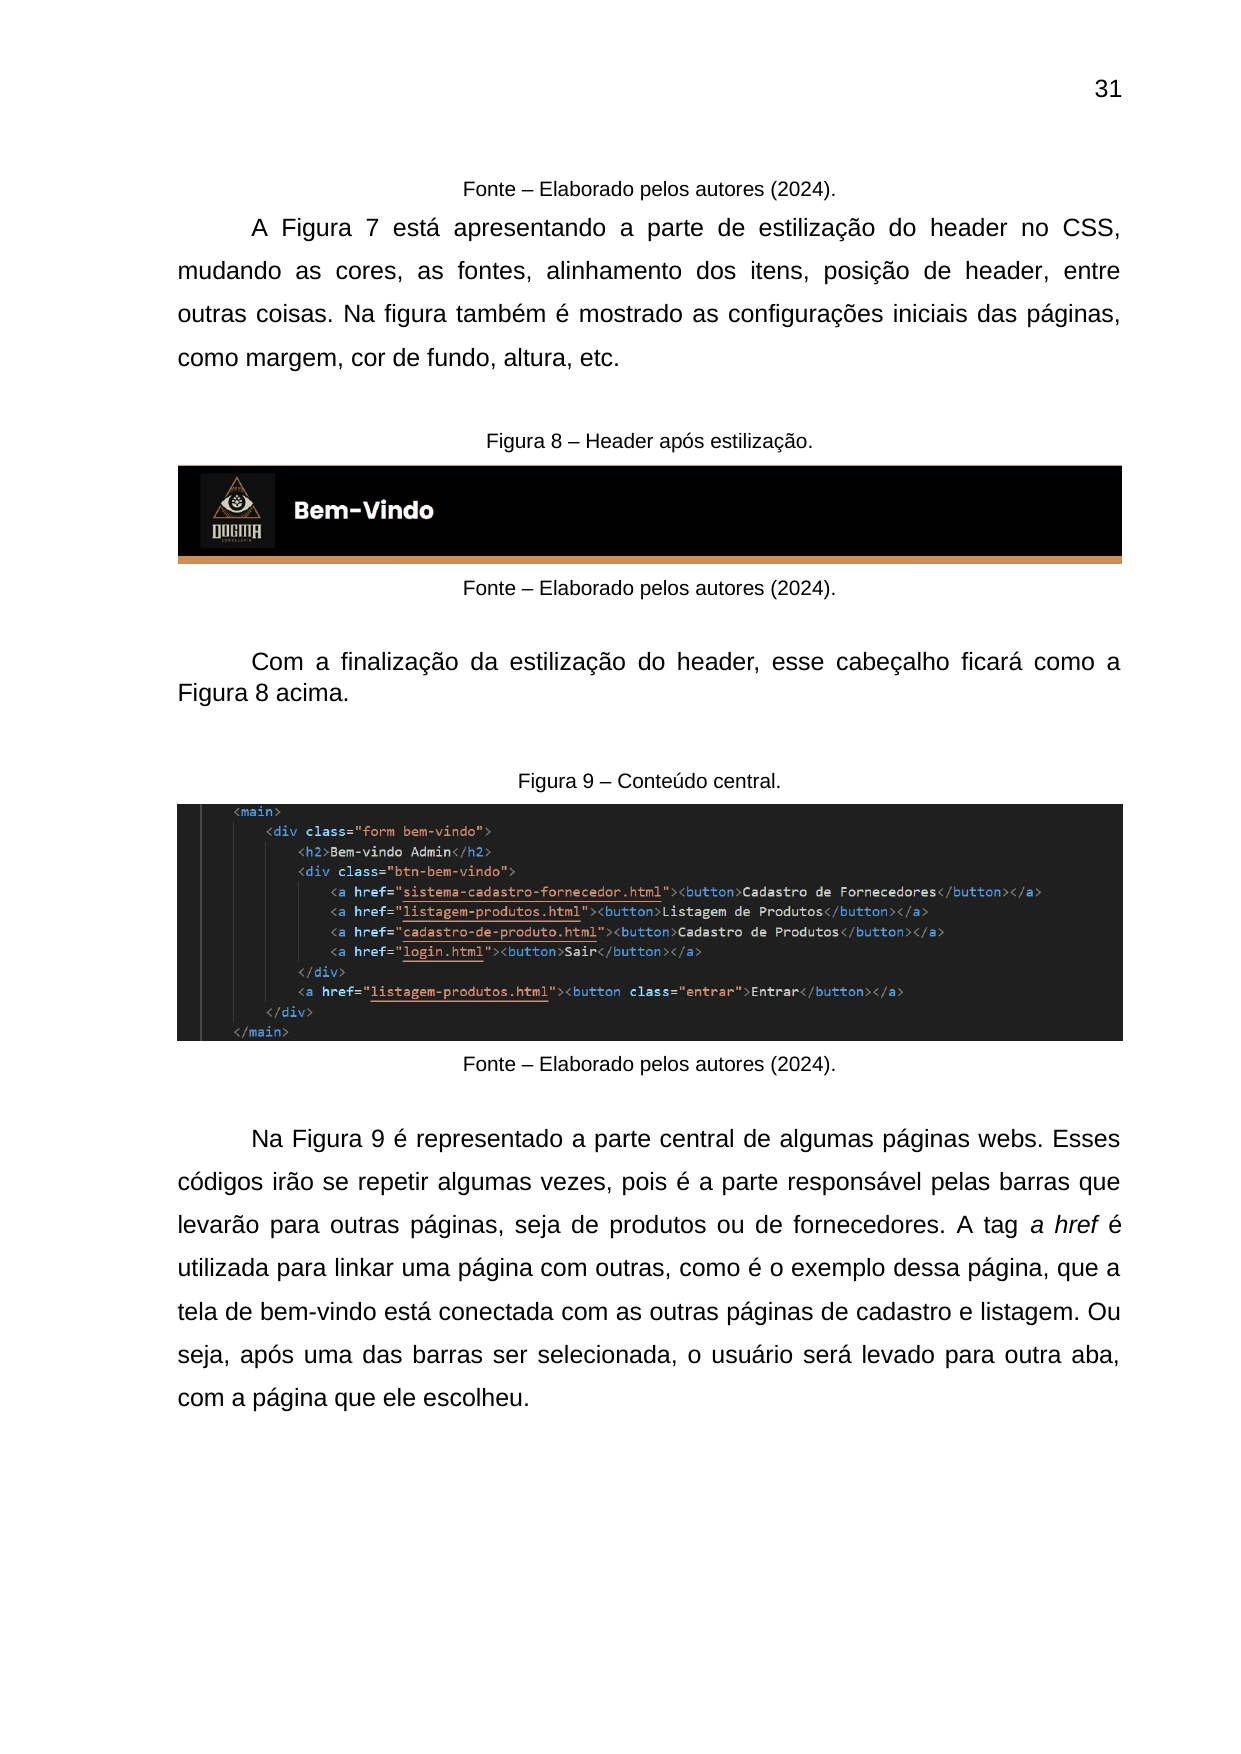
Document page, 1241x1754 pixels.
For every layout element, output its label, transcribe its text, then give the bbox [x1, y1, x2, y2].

text Fonte – Elaborado pelos autores (2024). [177, 177, 1122, 201]
text Figura 8 – Header após estilização. [177, 429, 1122, 453]
text Fonte – Elaborado pelos autores (2024). [177, 575, 1122, 599]
picture [177, 804, 1123, 1041]
text Figura 9 – Conteúdo central. [177, 768, 1122, 792]
picture [178, 464, 1122, 564]
text Na Figura 9 é representado a parte central de algumas páginas webs. Esses códigos irão se repetir algumas vezes, pois é a parte responsável pelas barras que levarão para outras páginas, seja de produtos ou de fornecedores. A tag a href é utilizada para linkar uma página com outras, como é o exemplo dessa página, que a tela de bem-vindo está conectada com as outras páginas de cadastro e listagem. Ou seja, após uma das barras ser selecionada, o usuário será levado para outra aba, com a página que ele escolheu. [177, 1124, 1122, 1412]
text Com a finalização da estilização do header, esse cabeçalho ficará como a Figura 8 acima. [177, 647, 1122, 707]
text A Figura 7 está apresentando a parte de estilização do header no CSS, mudando as cores, as fontes, alinhamento dos itens, posição de header, entre outras coisas. Na figura também é mostrado as configurações iniciais das páginas, como margem, cor de fundo, altura, etc. [177, 213, 1122, 371]
text Fonte – Elaborado pelos autores (2024). [177, 1052, 1122, 1076]
